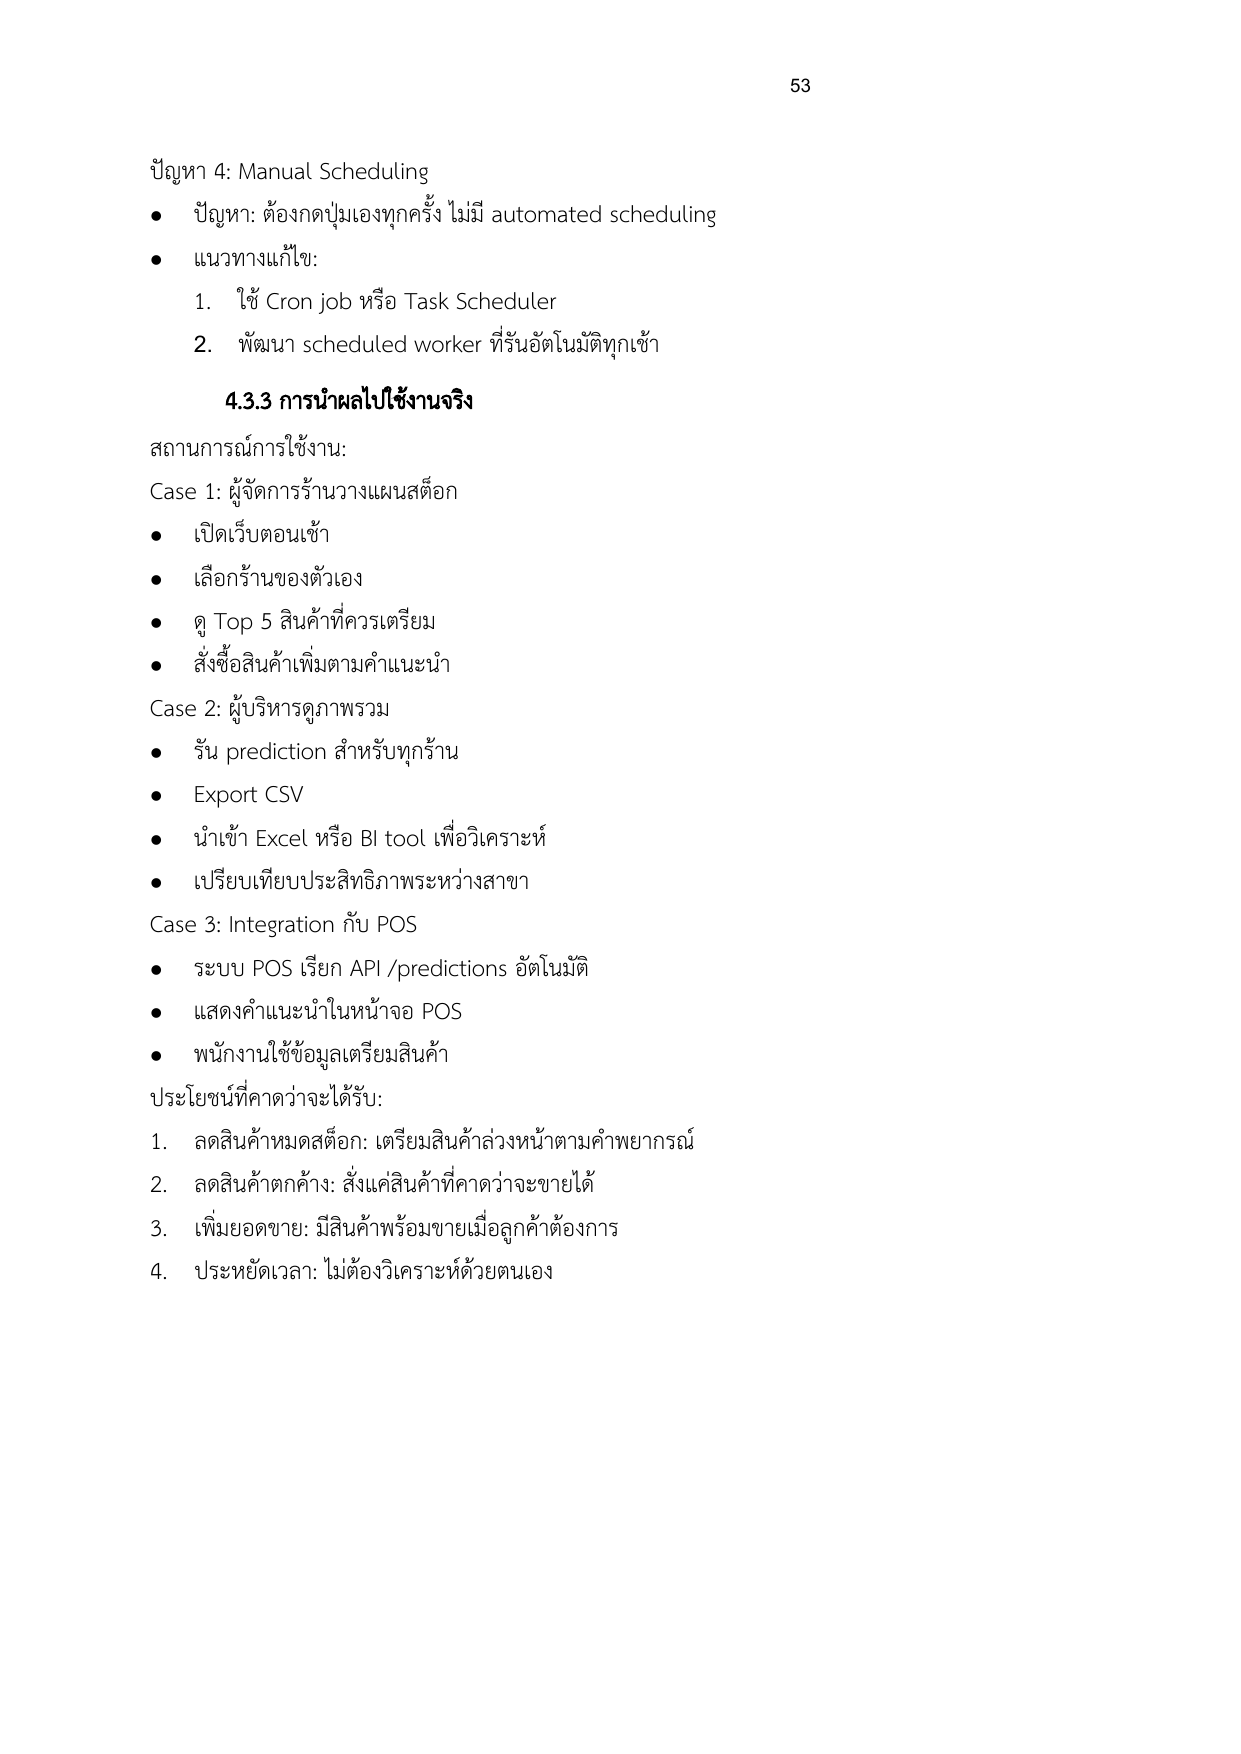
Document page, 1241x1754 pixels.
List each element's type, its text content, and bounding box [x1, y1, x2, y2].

list Case 3: Integration กับ POS [150, 903, 1090, 941]
list เปิดเว็บตอนเช้า [150, 513, 1090, 551]
list ประโยชน์ที่คาดว่าจะได้รับ: [150, 1077, 1090, 1114]
list ดู Top 5 สินค้าที่ควรเตรียม [150, 600, 1090, 638]
list ลดสินค้าหมดสต็อก: เตรียมสินค้าล่วงหน้าตามคำพยากรณ์ [150, 1120, 1090, 1158]
list พัฒนา scheduled worker ที่รันอัตโนมัติทุกเช้า [194, 323, 1090, 361]
list Case 1: ผู้จัดการร้านวางแผนสต็อก [150, 470, 1090, 508]
list ประหยัดเวลา: ไม่ต้องวิเคราะห์ด้วยตนเอง [150, 1250, 1090, 1288]
list ลดสินค้าตกค้าง: สั่งแค่สินค้าที่คาดว่าจะขายได้ [150, 1163, 1090, 1201]
list ปัญหา: ต้องกดปุ่มเองทุกครั้ง ไม่มี automated scheduling [150, 193, 1090, 231]
list สถานการณ์การใช้งาน: [150, 427, 1090, 464]
subtitle 4.3.3 การนำผลไปใช้งานจริง [150, 379, 1090, 417]
list เพิ่มยอดขาย: มีสินค้าพร้อมขายเมื่อลูกค้าต้องการ [150, 1207, 1090, 1244]
list เลือกร้านของตัวเอง [150, 557, 1090, 594]
list Case 2: ผู้บริหารดูภาพรวม [150, 687, 1090, 724]
list Export CSV [150, 773, 1090, 811]
list พนักงานใช้ข้อมูลเตรียมสินค้า [150, 1033, 1090, 1071]
list เปรียบเทียบประสิทธิภาพระหว่างสาขา [150, 860, 1090, 898]
list รัน prediction สำหรับทุกร้าน [150, 730, 1090, 768]
list ปัญหา 4: Manual Scheduling [150, 150, 1090, 188]
list นำเข้า Excel หรือ BI tool เพื่อวิเคราะห์ [150, 817, 1090, 854]
list ใช้ Cron job หรือ Task Scheduler [194, 280, 1090, 318]
list แนวทางแก้ไข: [150, 237, 1090, 274]
list ระบบ POS เรียก API /predictions อัตโนมัติ [150, 947, 1090, 984]
list แสดงคำแนะนำในหน้าจอ POS [150, 990, 1090, 1028]
list สั่งซื้อสินค้าเพิ่มตามคำแนะนำ [150, 643, 1090, 681]
